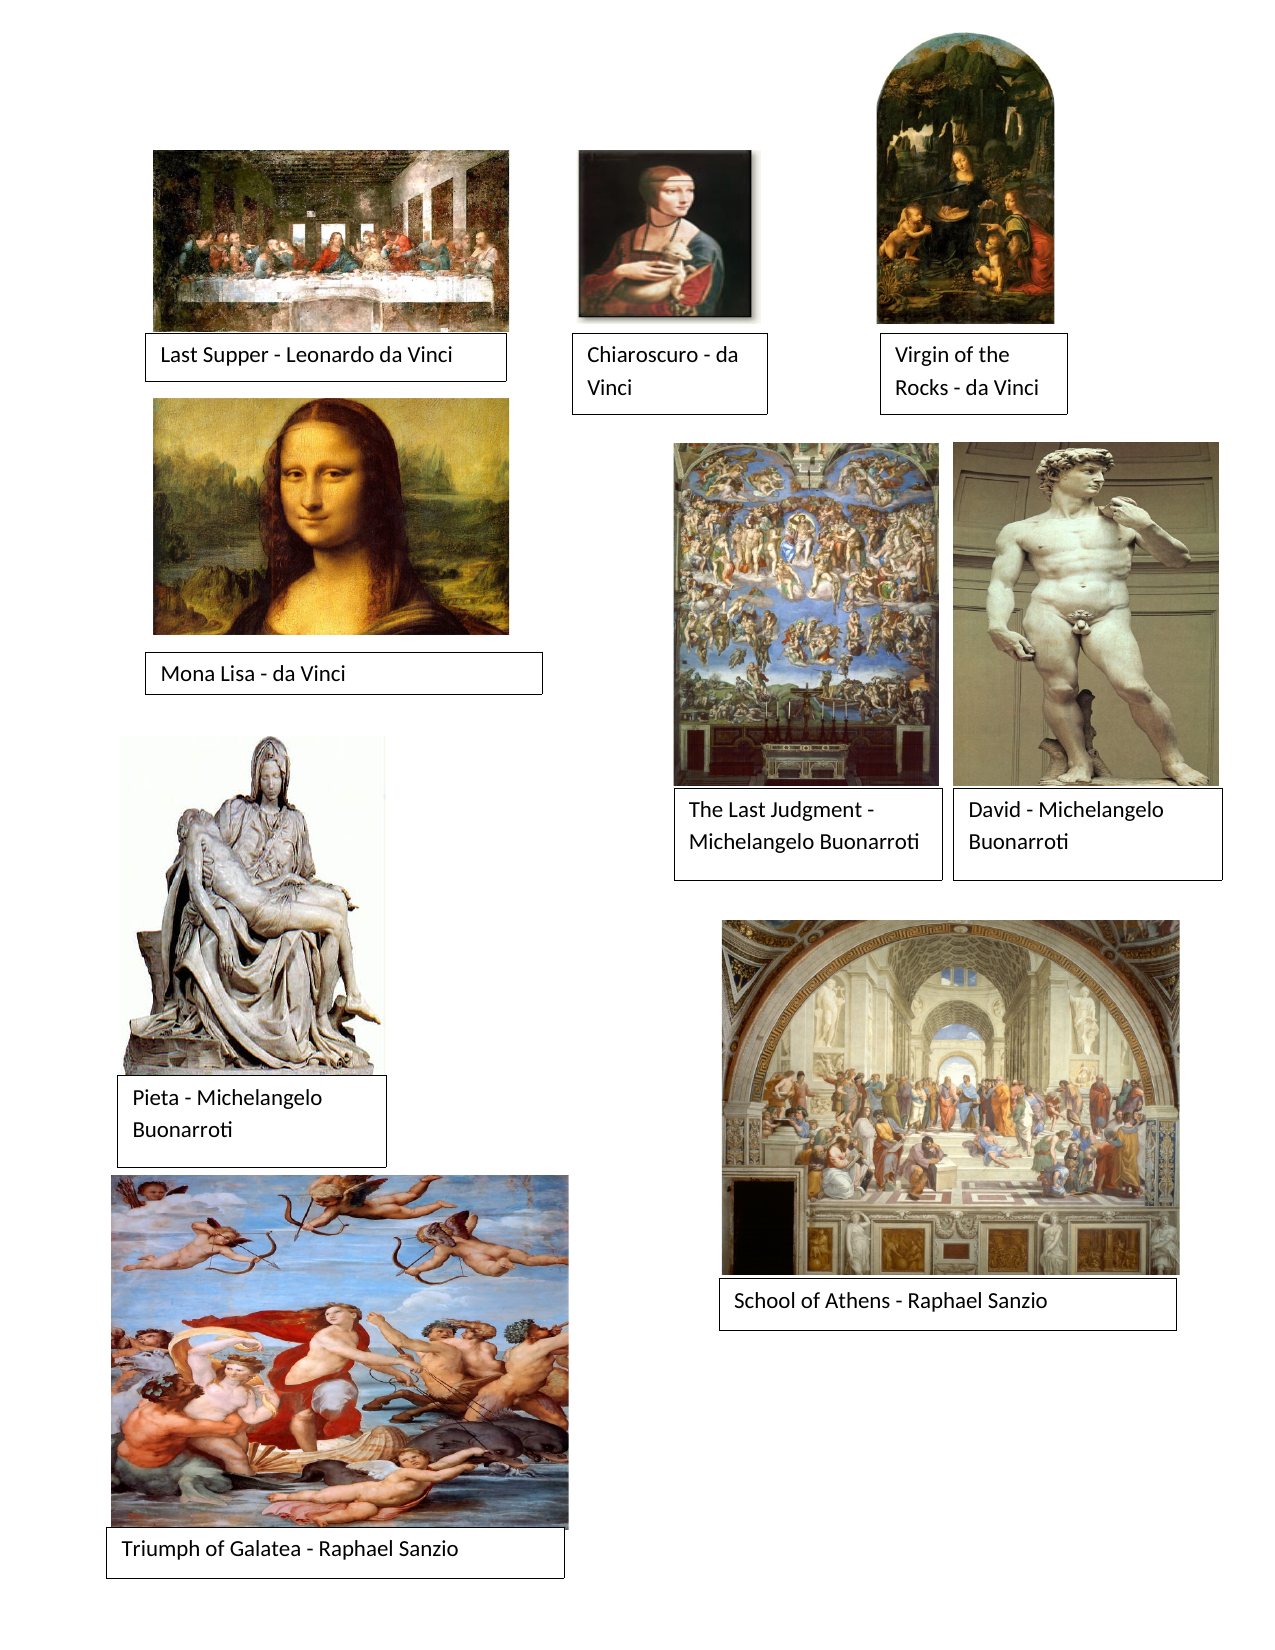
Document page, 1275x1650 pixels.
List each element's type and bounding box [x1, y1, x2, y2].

picture [111, 1175, 569, 1530]
picture [120, 736, 386, 1075]
picture [953, 442, 1219, 786]
picture [673, 443, 939, 786]
picture [876, 32, 1055, 324]
picture [576, 150, 761, 324]
picture [721, 920, 1180, 1275]
picture [153, 150, 510, 332]
picture [153, 398, 510, 635]
